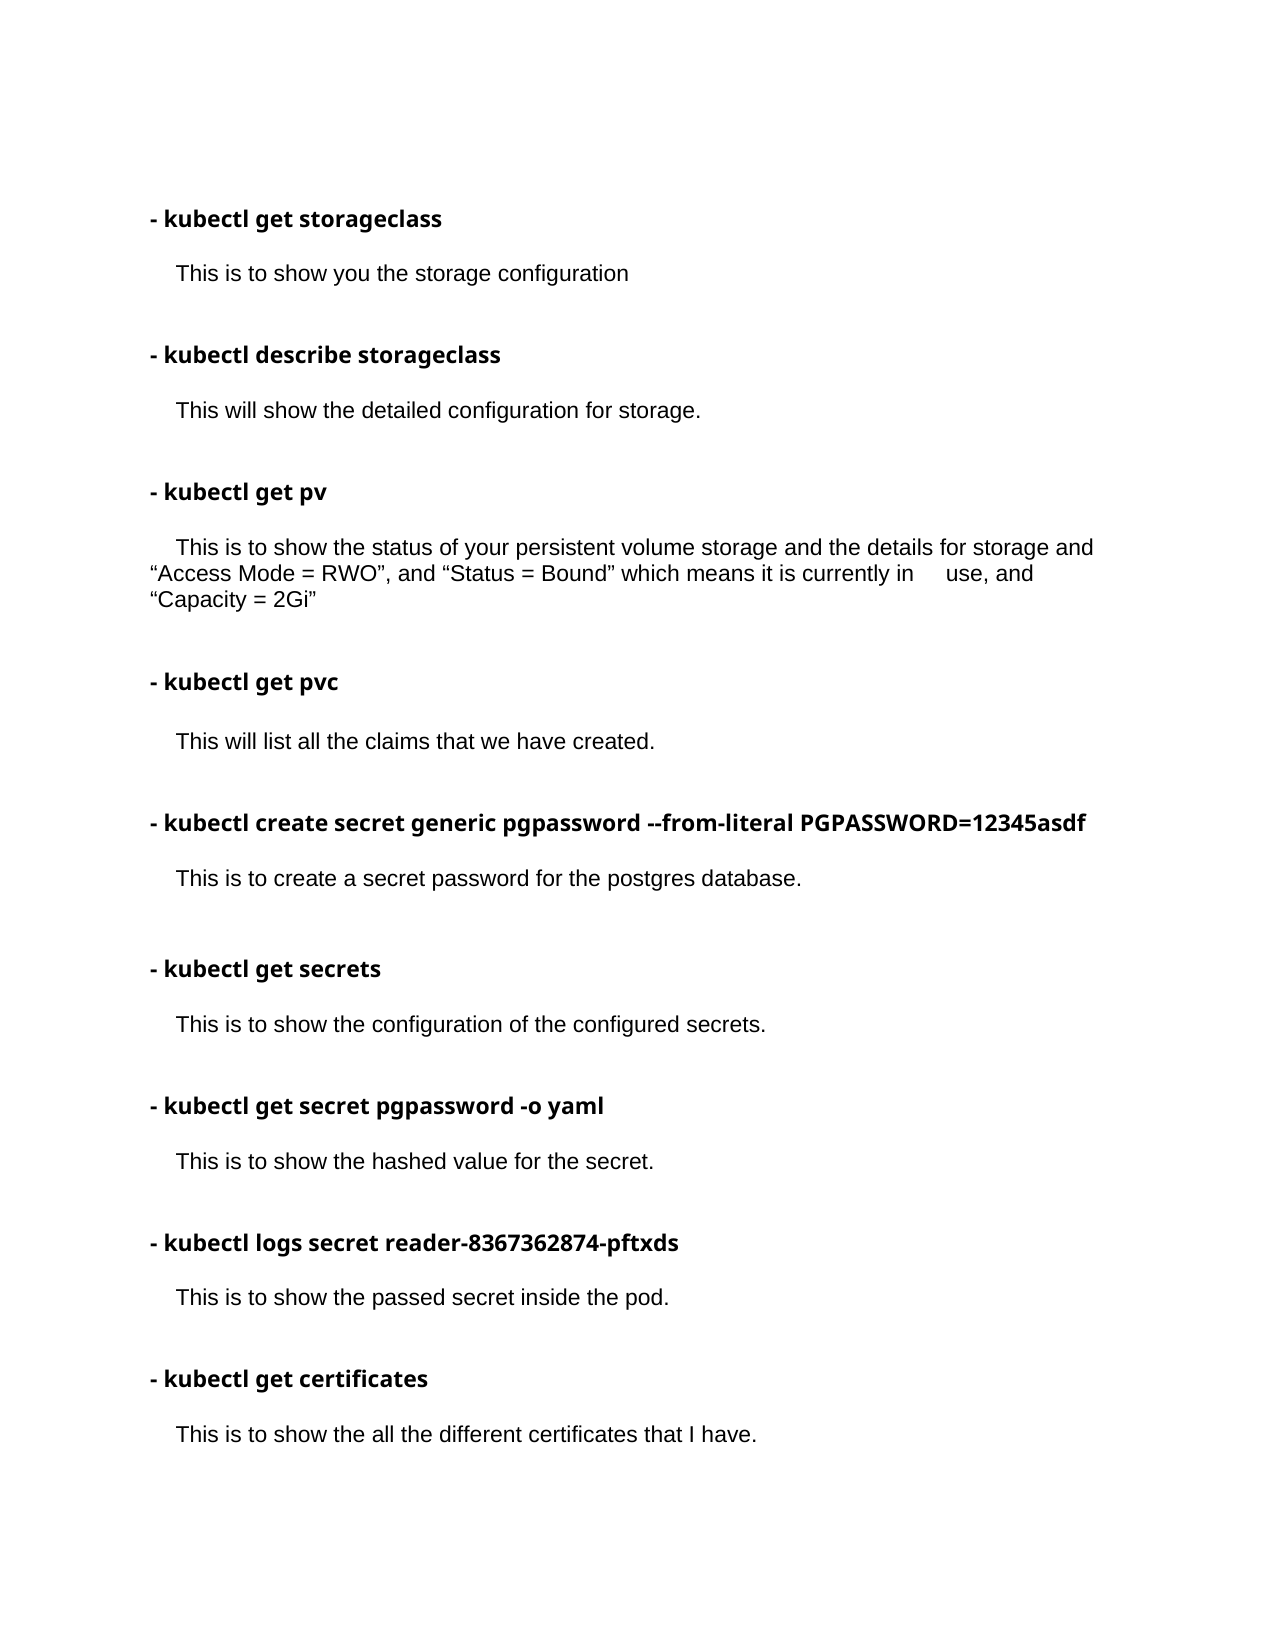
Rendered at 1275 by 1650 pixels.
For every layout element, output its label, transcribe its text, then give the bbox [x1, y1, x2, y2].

text - kubectl get storageclass [150, 203, 1125, 234]
text This will list all the claims that we have created. [150, 728, 1125, 754]
text - kubectl get certificates [150, 1363, 1125, 1395]
text This is to show you the storage configuration [150, 260, 1125, 287]
text - kubectl get pv [150, 476, 1125, 507]
text This is to create a secret password for the postgres database. [150, 864, 1125, 891]
text This is to show the passed secret inside the pod. [150, 1284, 1125, 1311]
text This will show the detailed configuration for storage. [150, 397, 1125, 423]
text - kubectl get secret pgpassword -o yaml [150, 1090, 1125, 1121]
text This is to show the configuration of the configured secrets. [150, 1011, 1125, 1037]
text - kubectl logs secret reader-8367362874-pftxds [150, 1227, 1125, 1258]
text - kubectl create secret generic pgpassword --from-literal PGPASSWORD=12345asdf [150, 807, 1125, 838]
text - kubectl describe storageclass [150, 339, 1125, 371]
text - kubectl get pvc [150, 665, 1125, 697]
text This is to show the hashed value for the secret. [150, 1148, 1125, 1174]
text - kubectl get secrets [150, 953, 1125, 985]
text This is to show the all the different certificates that I have. [150, 1421, 1125, 1447]
text This is to show the status of your persistent volume storage and the details for storage and “Access Mode = RWO”, and “Status = Bound” which means it is currently in use, and “Capacity = 2Gi” [150, 534, 1125, 613]
